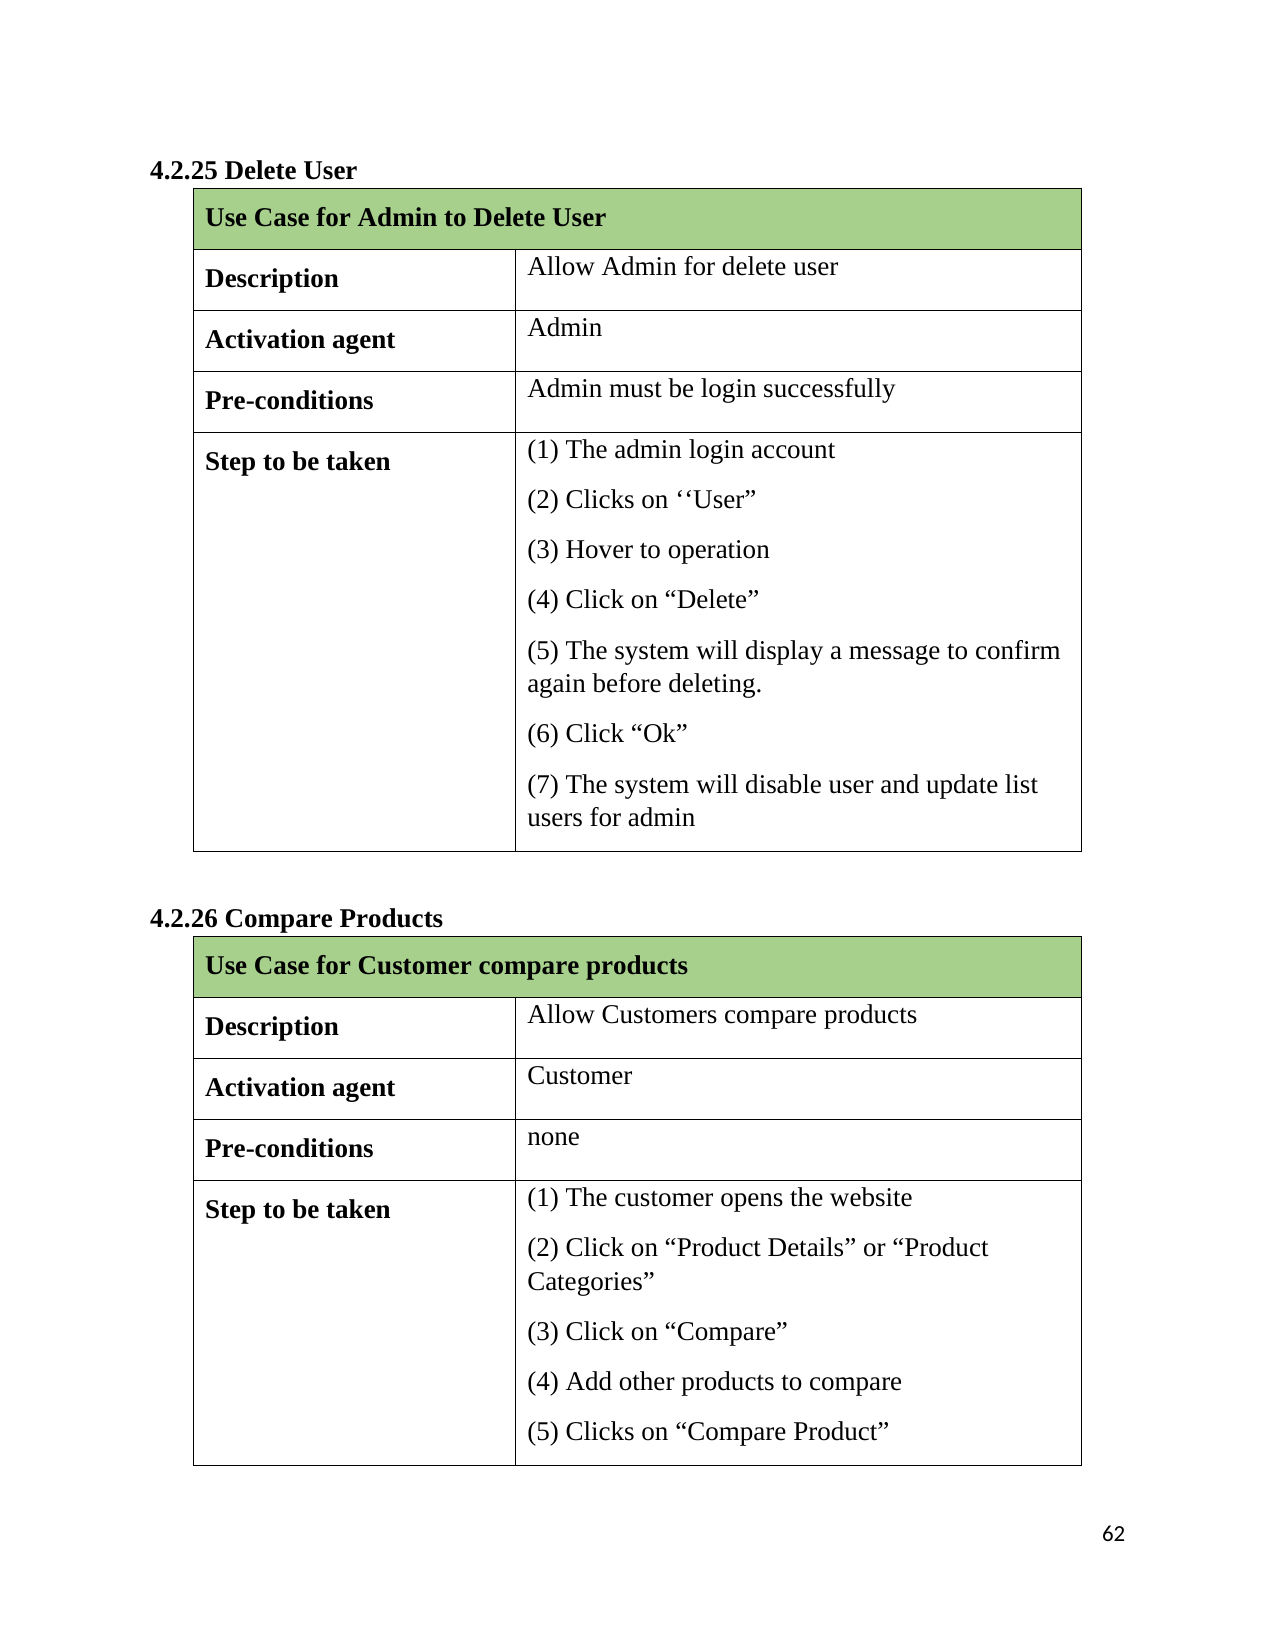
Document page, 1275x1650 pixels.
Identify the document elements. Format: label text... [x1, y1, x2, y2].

table_header Use Case for Customer compare products [194, 937, 1081, 997]
subtitle 4.2.25 Delete User [150, 154, 1125, 185]
table_cell (1) The customer opens the website (2) Click on “Product Details” or “Product Categories” (3) Click on “Compare” (4) Add other products to compare (5) Clicks on “Compare Product” [516, 1181, 1081, 1465]
table_header Use Case for Admin to Delete User [194, 189, 1081, 249]
table_cell Allow Customers compare products [516, 998, 1081, 1058]
table_cell Customer [516, 1059, 1081, 1119]
table_cell Step to be taken [194, 1181, 515, 1465]
subtitle 4.2.26 Compare Products [150, 902, 1125, 933]
table_cell Admin [516, 311, 1081, 371]
table_cell none [516, 1120, 1081, 1180]
table_cell Pre-conditions [194, 1120, 515, 1180]
table_cell Admin must be login successfully [516, 372, 1081, 432]
table_cell Allow Admin for delete user [516, 250, 1081, 310]
table_cell Pre-conditions [194, 372, 515, 432]
table_cell Description [194, 998, 515, 1058]
table_cell Step to be taken [194, 433, 515, 851]
table_cell Activation agent [194, 1059, 515, 1119]
table_cell (1) The admin login account (2) Clicks on ‘‘User” (3) Hover to operation (4) Click on “Delete” (5) The system will display a message to confirm again before deleting. (6) Click “Ok” (7) The system will disable user and update list users for admin [516, 433, 1081, 851]
table_cell Description [194, 250, 515, 310]
table_cell Activation agent [194, 311, 515, 371]
